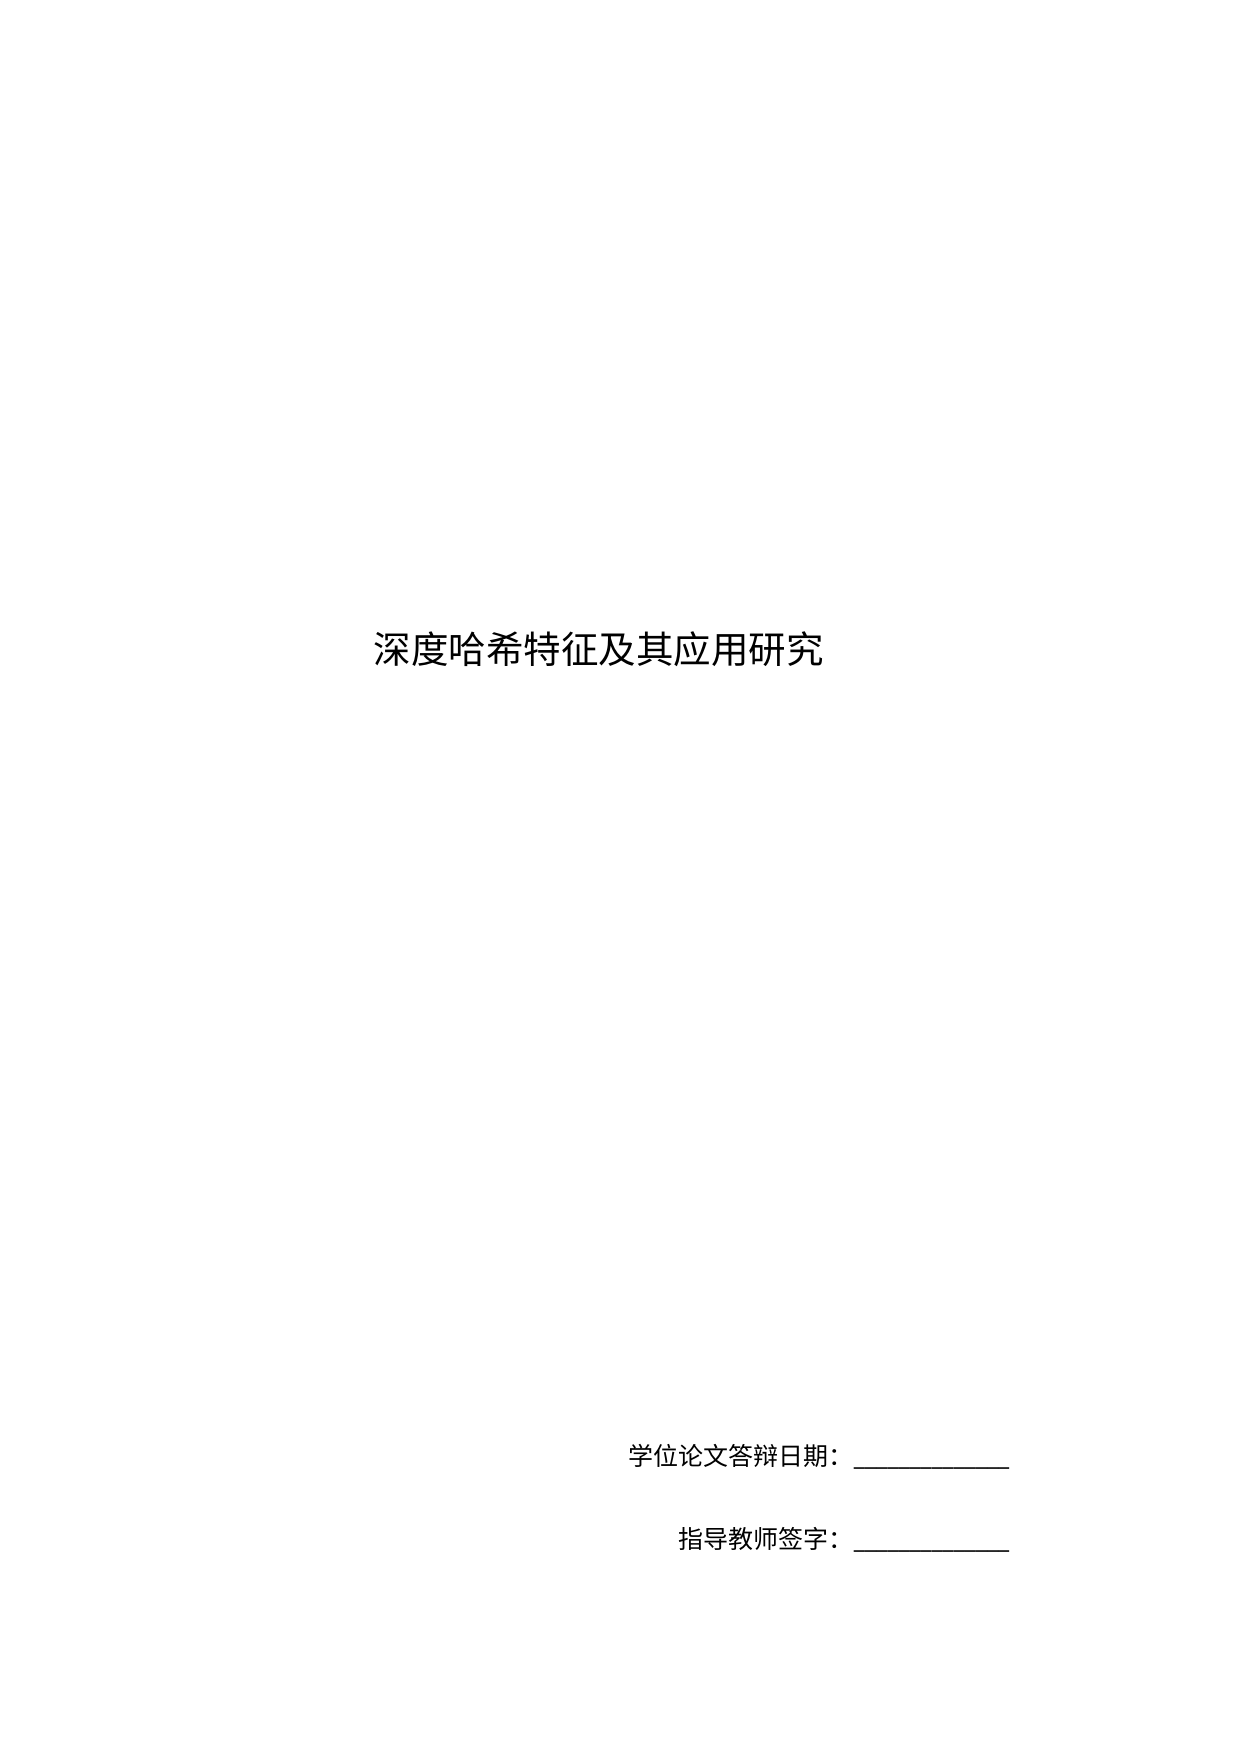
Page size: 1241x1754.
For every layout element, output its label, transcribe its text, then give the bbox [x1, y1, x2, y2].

text 指导教师签字：______________ [187, 1505, 1009, 1570]
text 深度哈希特征及其应用研究 [187, 614, 1009, 679]
text 学位论文答辩日期：______________ [187, 1422, 1009, 1487]
